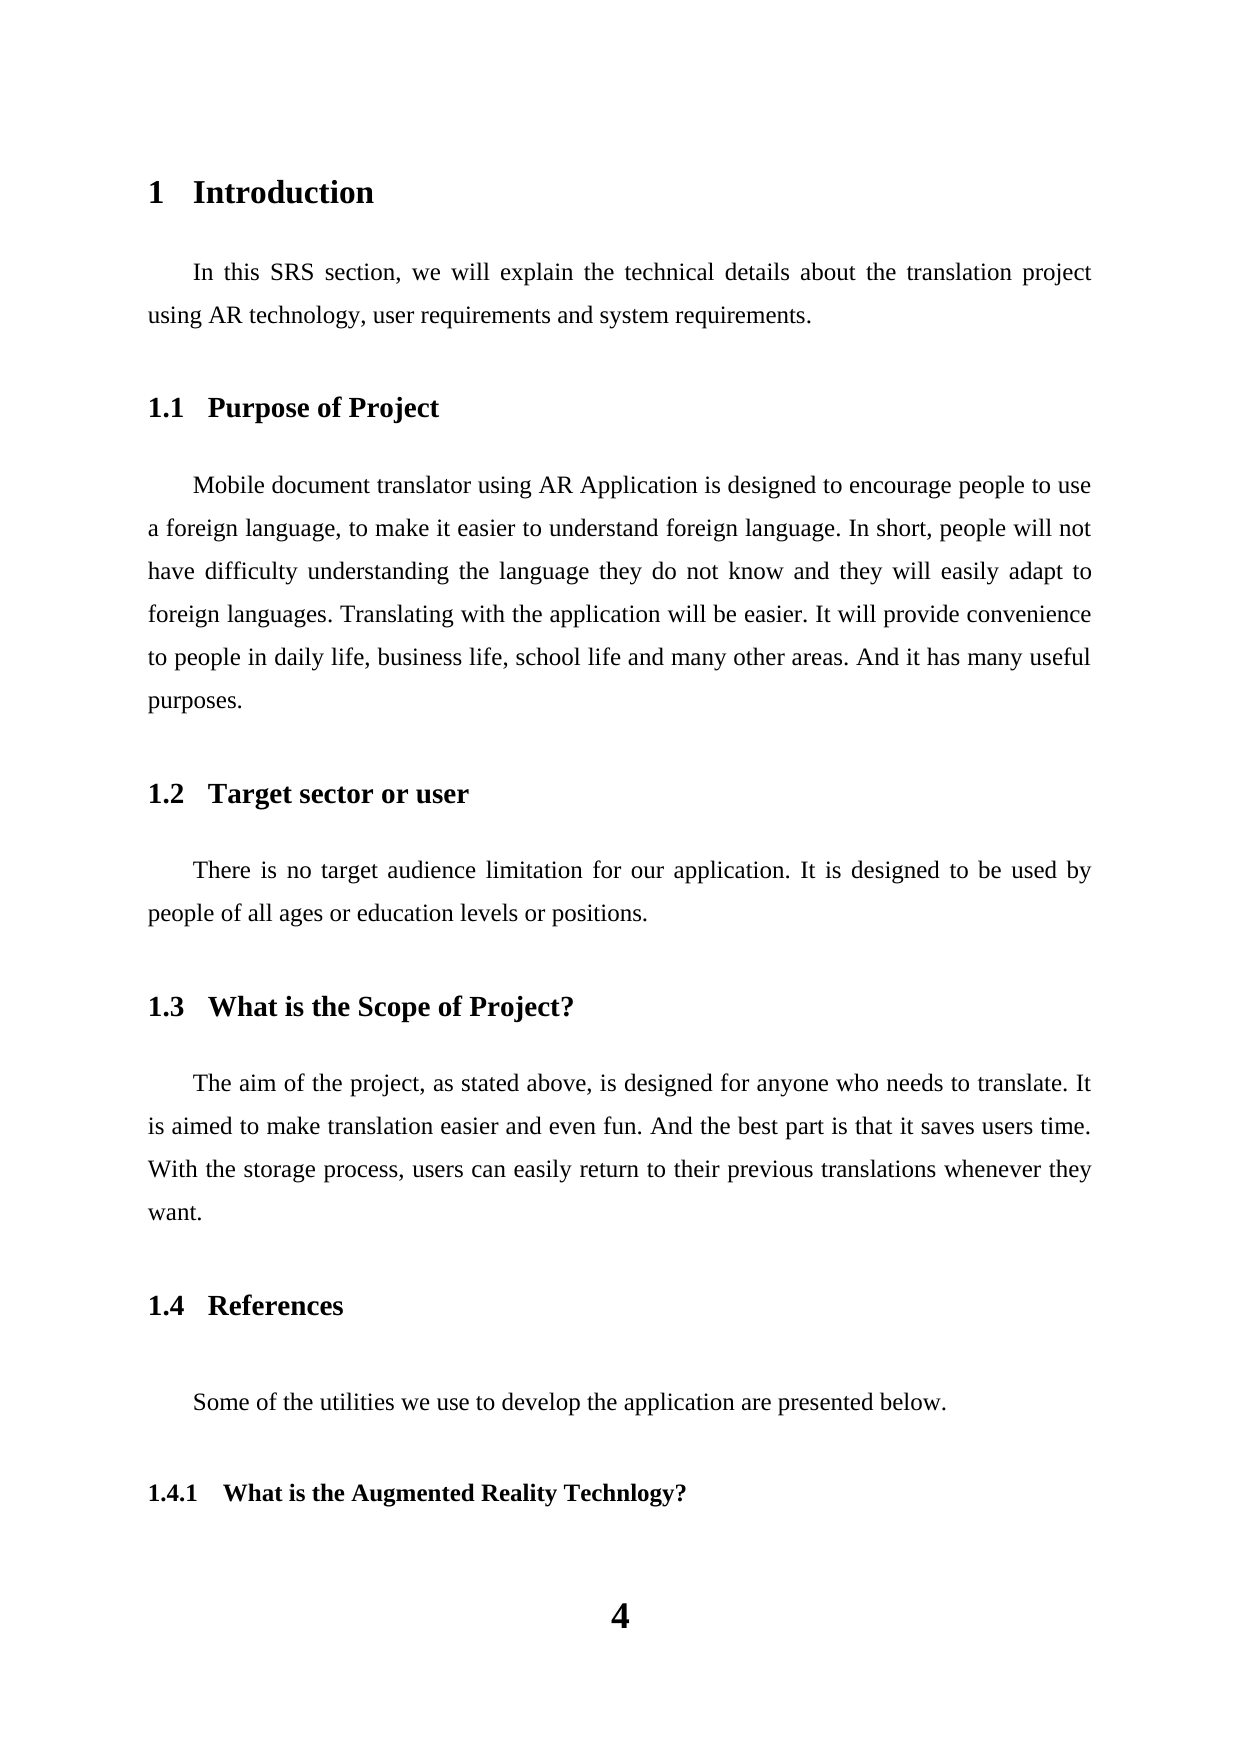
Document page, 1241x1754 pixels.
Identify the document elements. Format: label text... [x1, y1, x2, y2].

subtitle Introduction [148, 173, 1093, 211]
subtitle Purpose of Project [148, 391, 1093, 424]
text In this SRS section, we will explain the technical details about the translation project using AR technology, user requirements and system requirements. [148, 257, 1093, 329]
subtitle Target sector or user [148, 776, 1093, 809]
text There is no target audience limitation for our application. It is designed to be used by people of all ages or education levels or positions. [148, 855, 1093, 927]
text Mobile document translator using AR Application is designed to encourage people to use a foreign language, to make it easier to understand foreign language. In short, people will not have difficulty understanding the language they do not know and they will easily adapt to foreign languages. Translating with the application will be easier. It will provide convenience to people in daily life, business life, school life and many other areas. And it has many useful purposes. [148, 470, 1093, 714]
subtitle What is the Scope of Project? [148, 989, 1093, 1022]
text Some of the utilities we use to develop the application are presented below. [148, 1387, 1093, 1416]
subtitle What is the Augmented Reality Technlogy? [148, 1478, 1093, 1506]
subtitle References [148, 1288, 1093, 1321]
text The aim of the project, as stated above, is designed for anyone who needs to translate. It is aimed to make translation easier and even fun. And the best part is that it saves users time. With the storage process, users can easily return to their previous translations whenever they want. [148, 1068, 1093, 1226]
